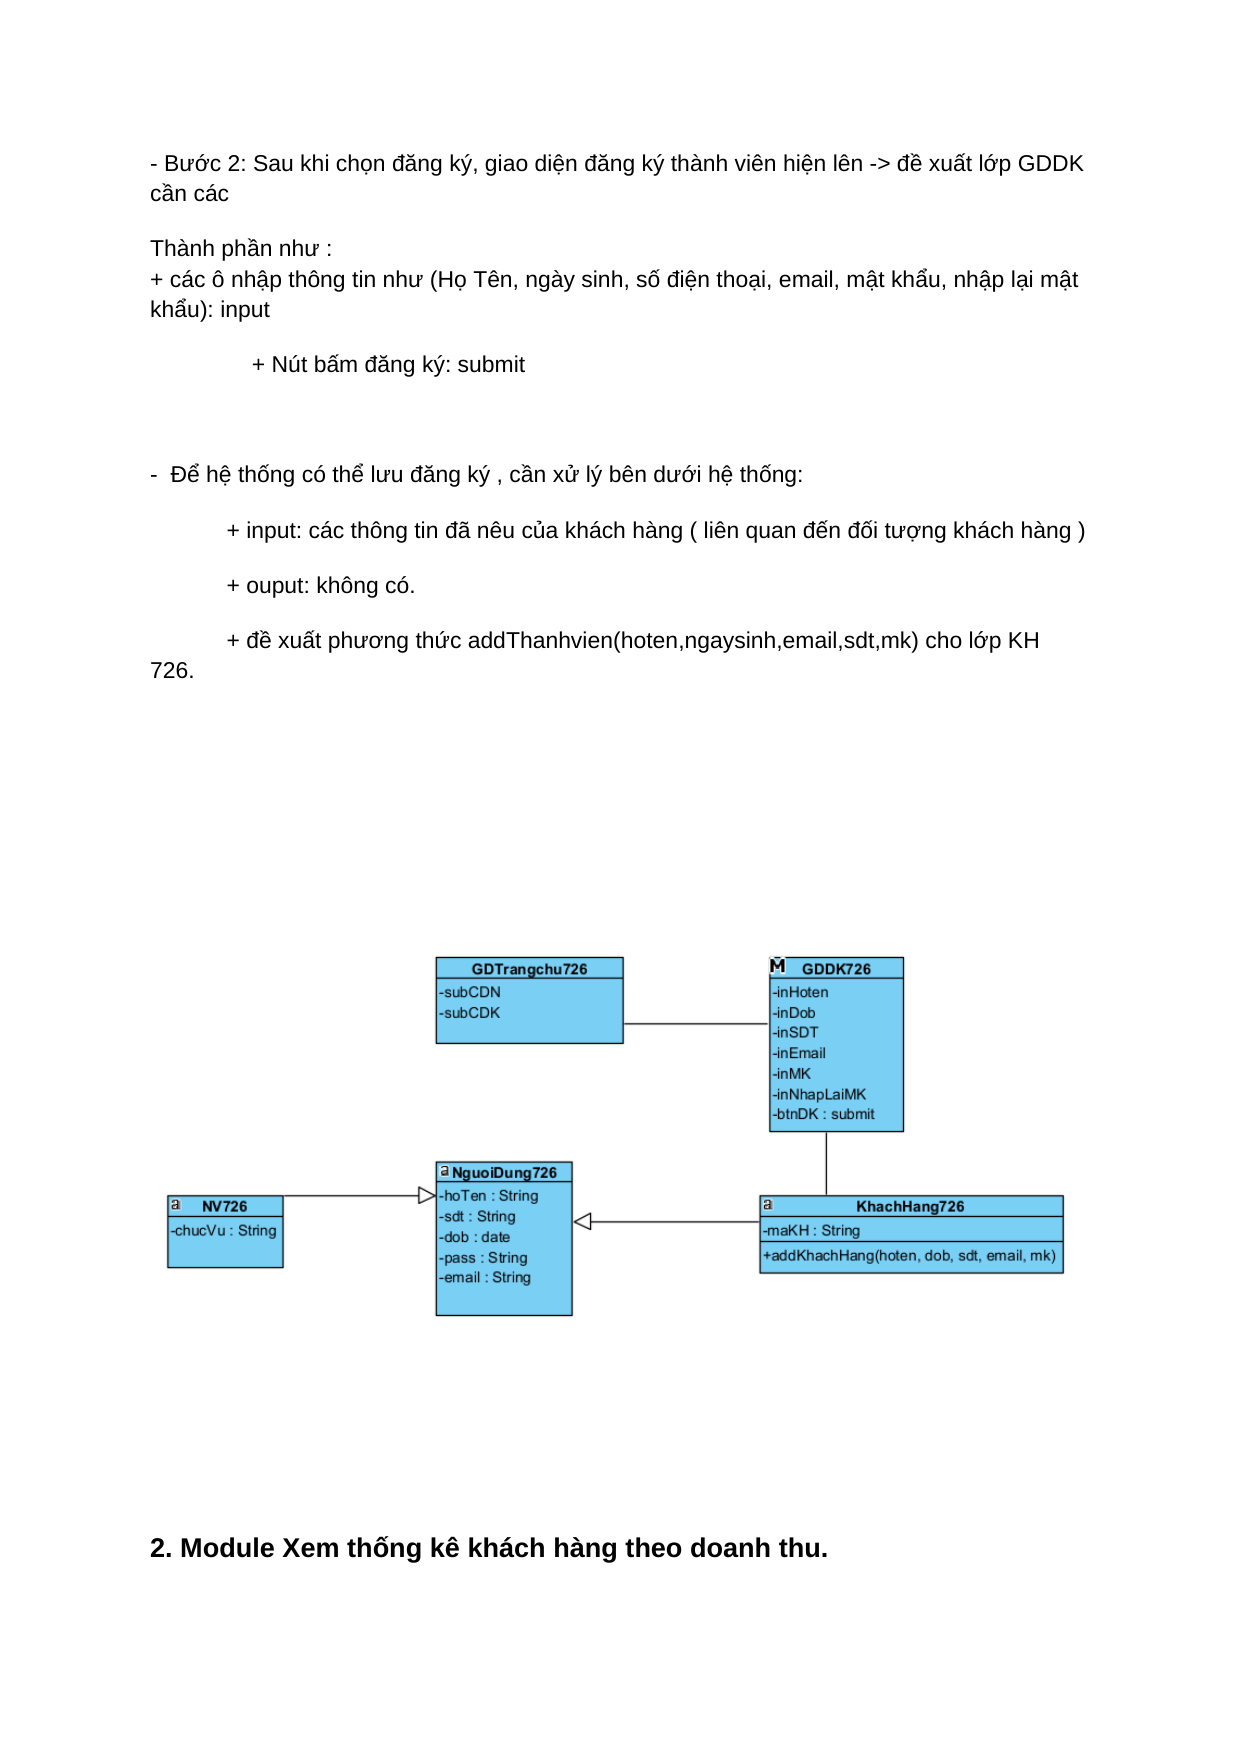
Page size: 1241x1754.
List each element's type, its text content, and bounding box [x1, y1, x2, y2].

text - Bước 2: Sau khi chọn đăng ký, giao diện đăng ký thành viên hiện lên -> đề xuất lớp GDDK cần các [150, 150, 1090, 207]
text + input: các thông tin đã nêu của khách hàng ( liên quan đến đối tượng khách hàng ) [150, 517, 1090, 543]
text Thành phần như : + các ô nhập thông tin như (Họ Tên, ngày sinh, số điện thoại, email, mật khẩu, nhập lại mật khẩu): input [150, 235, 1090, 322]
text + Nút bấm đăng ký: submit [150, 351, 1090, 377]
text + đề xuất phương thức addThanhvien(hoten,ngaysinh,email,sdt,mk) cho lớp KH 726. [150, 627, 1090, 684]
picture [150, 908, 1091, 1389]
text - Để hệ thống có thể lưu đăng ký , cần xử lý bên dưới hệ thống: [150, 461, 1090, 488]
subtitle 2. Module Xem thống kê khách hàng theo doanh thu. [150, 1532, 1090, 1563]
text + ouput: không có. [150, 572, 1090, 598]
